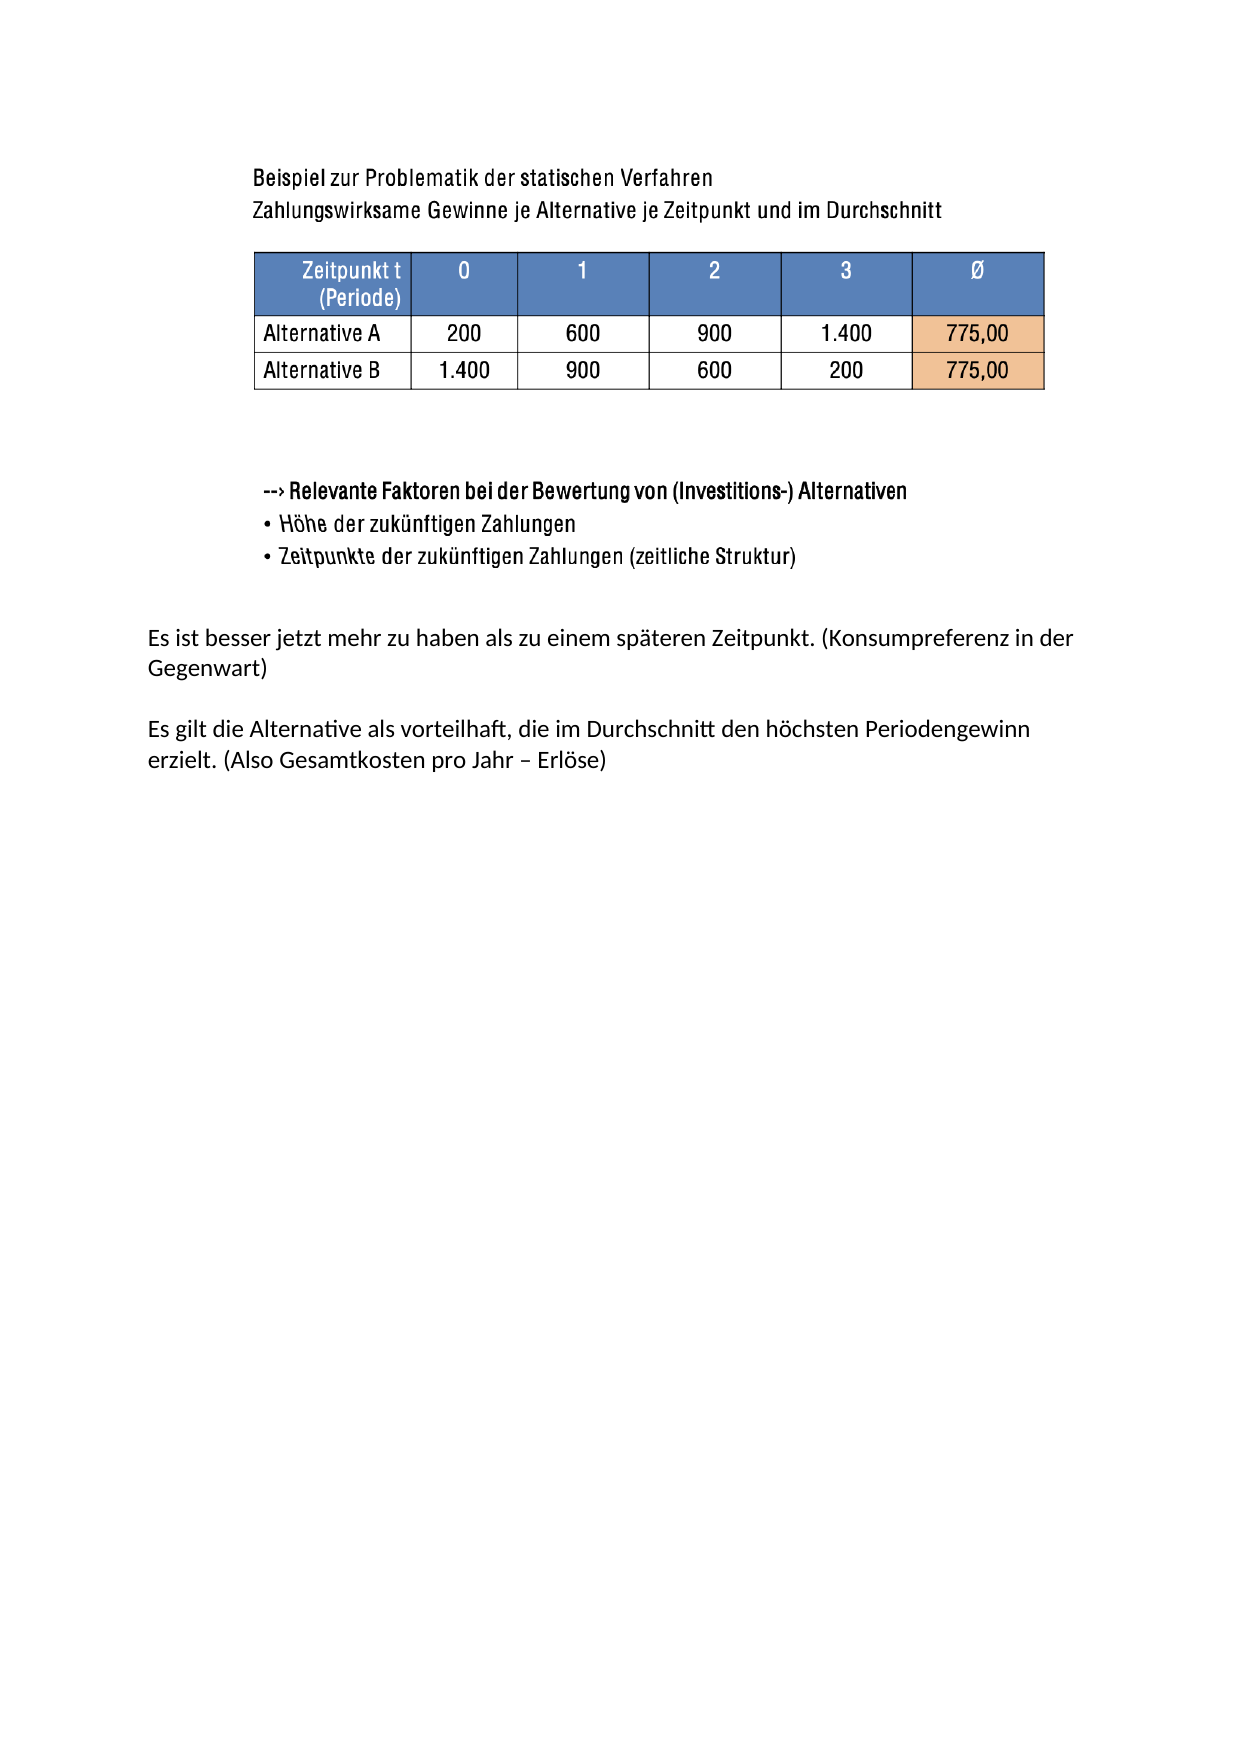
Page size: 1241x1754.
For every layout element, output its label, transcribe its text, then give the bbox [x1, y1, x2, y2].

text Es gilt die Alternative als vorteilhaft, die im Durchschnitt den höchsten Periodengewinn erzielt. (Also Gesamtkosten pro Jahr – Erlöse) [148, 714, 1093, 775]
text Es ist besser jetzt mehr zu haben als zu einem späteren Zeitpunkt. (Konsumpreferenz in der Gegenwart) [148, 622, 1093, 683]
picture [147, 147, 1092, 622]
